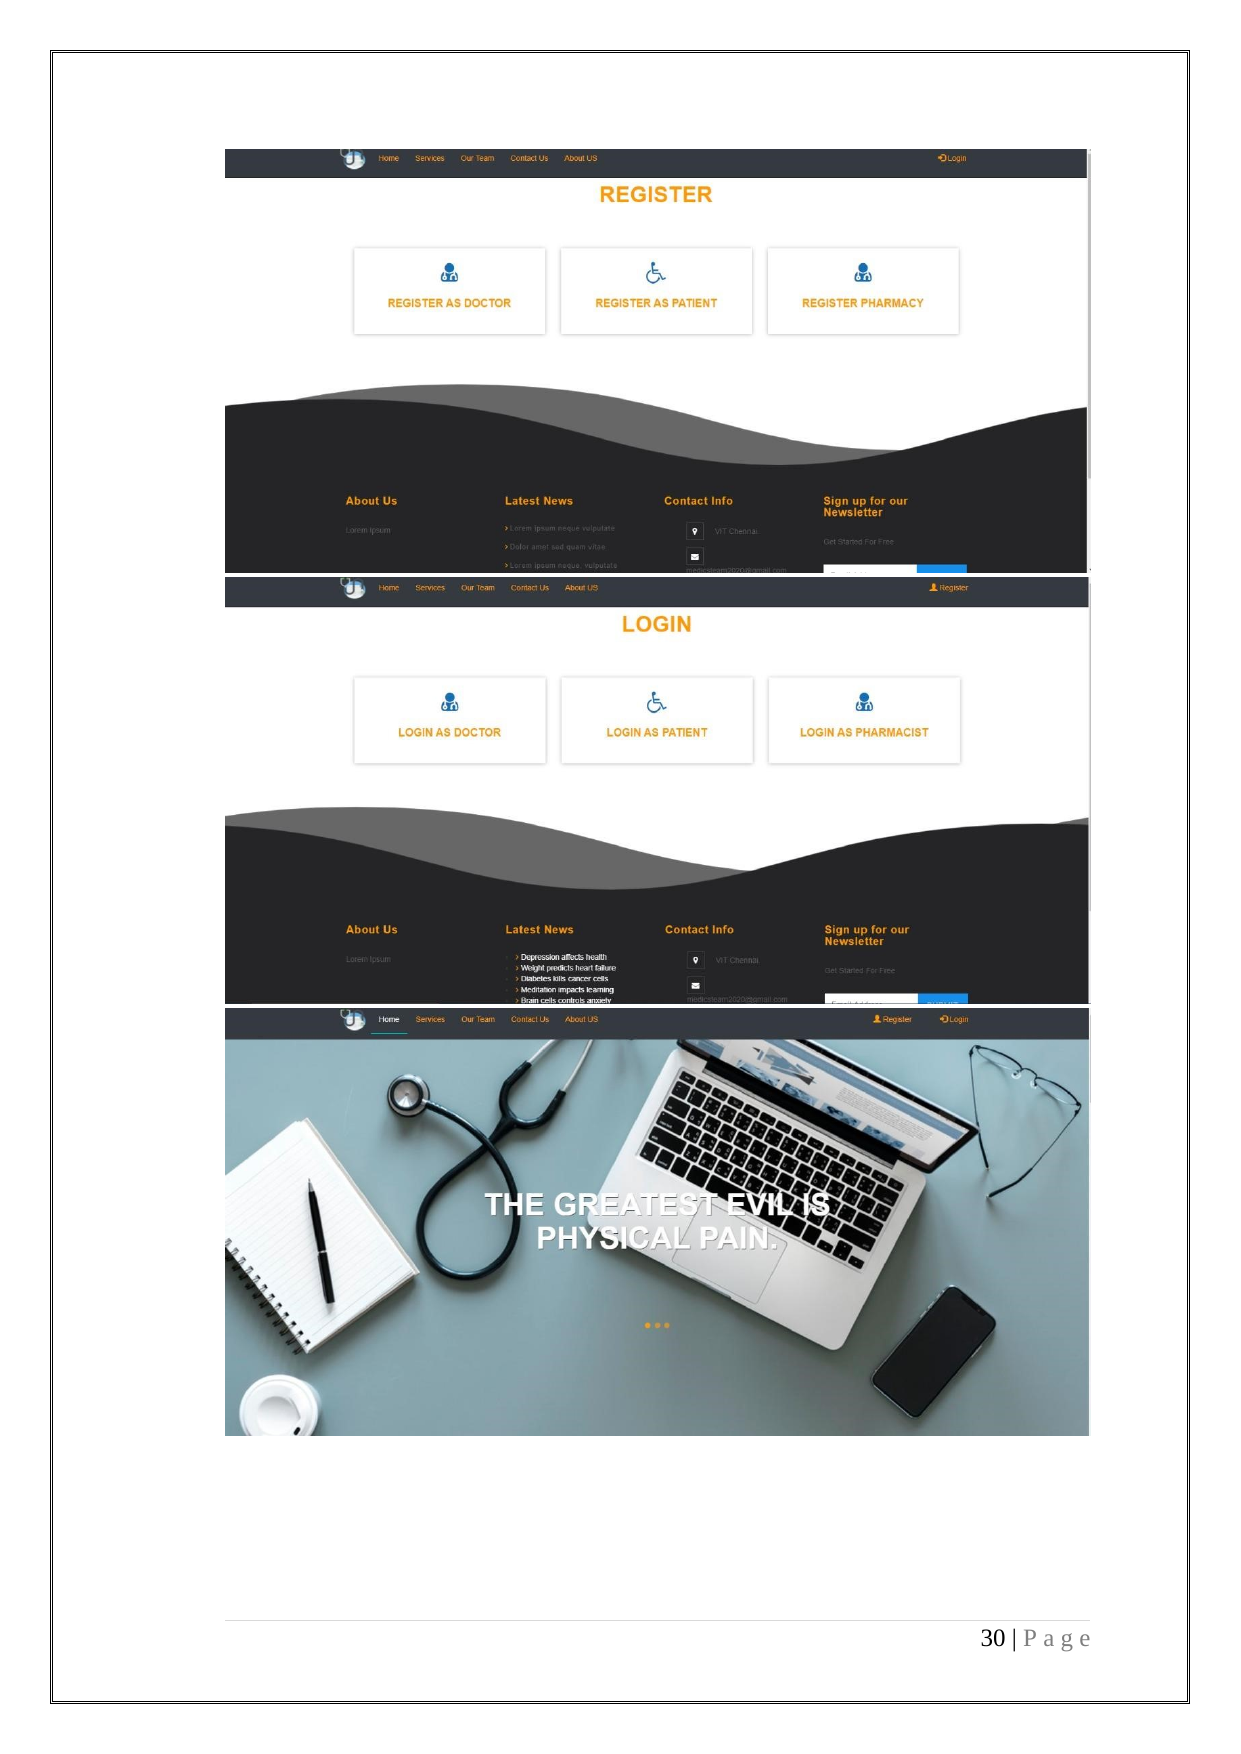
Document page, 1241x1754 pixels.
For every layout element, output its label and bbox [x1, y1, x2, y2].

picture [225, 577, 1091, 1004]
picture [225, 1008, 1091, 1436]
picture [225, 149, 1091, 573]
